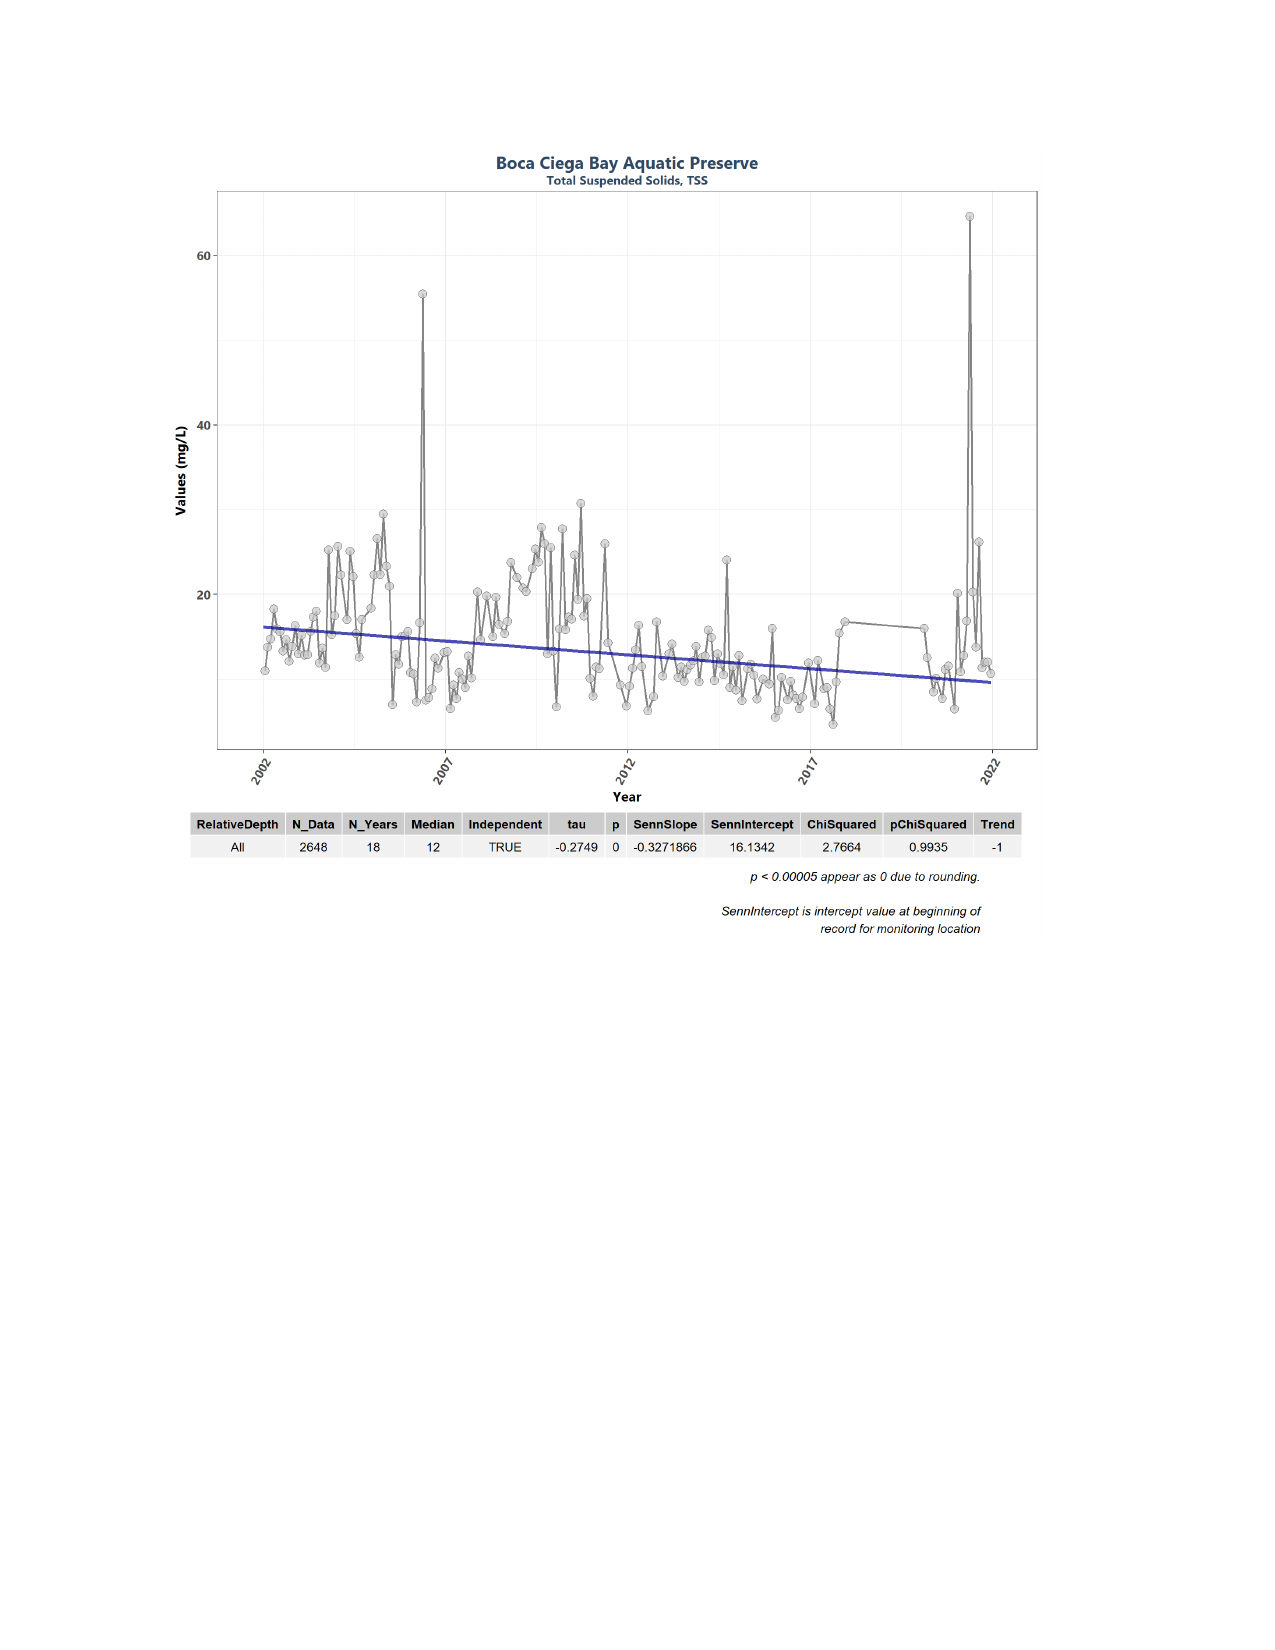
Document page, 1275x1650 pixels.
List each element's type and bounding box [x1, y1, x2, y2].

picture [168, 150, 1044, 938]
